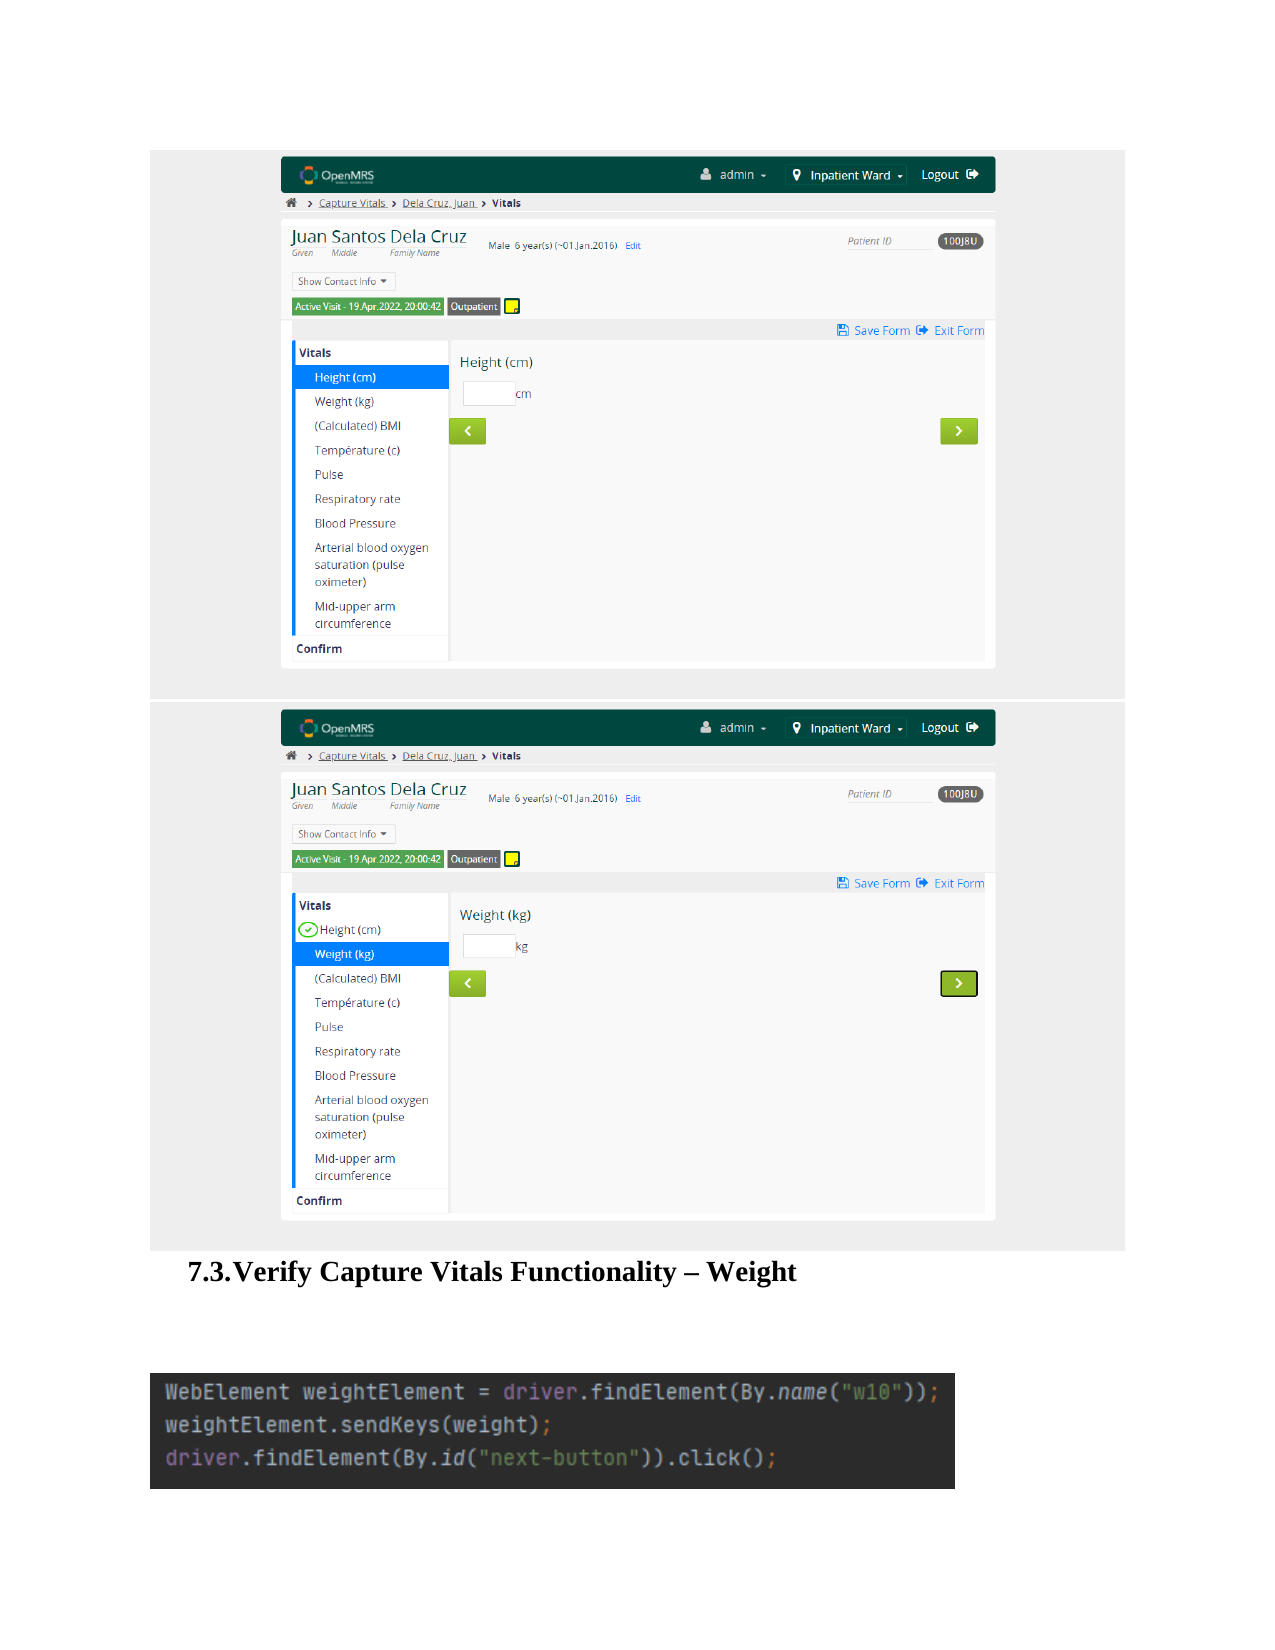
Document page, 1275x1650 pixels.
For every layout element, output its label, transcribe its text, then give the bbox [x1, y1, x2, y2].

picture [150, 1373, 955, 1489]
list Verify Capture Vitals Functionality – Weight [187, 1254, 1125, 1288]
picture [150, 702, 1125, 1251]
picture [150, 150, 1125, 699]
